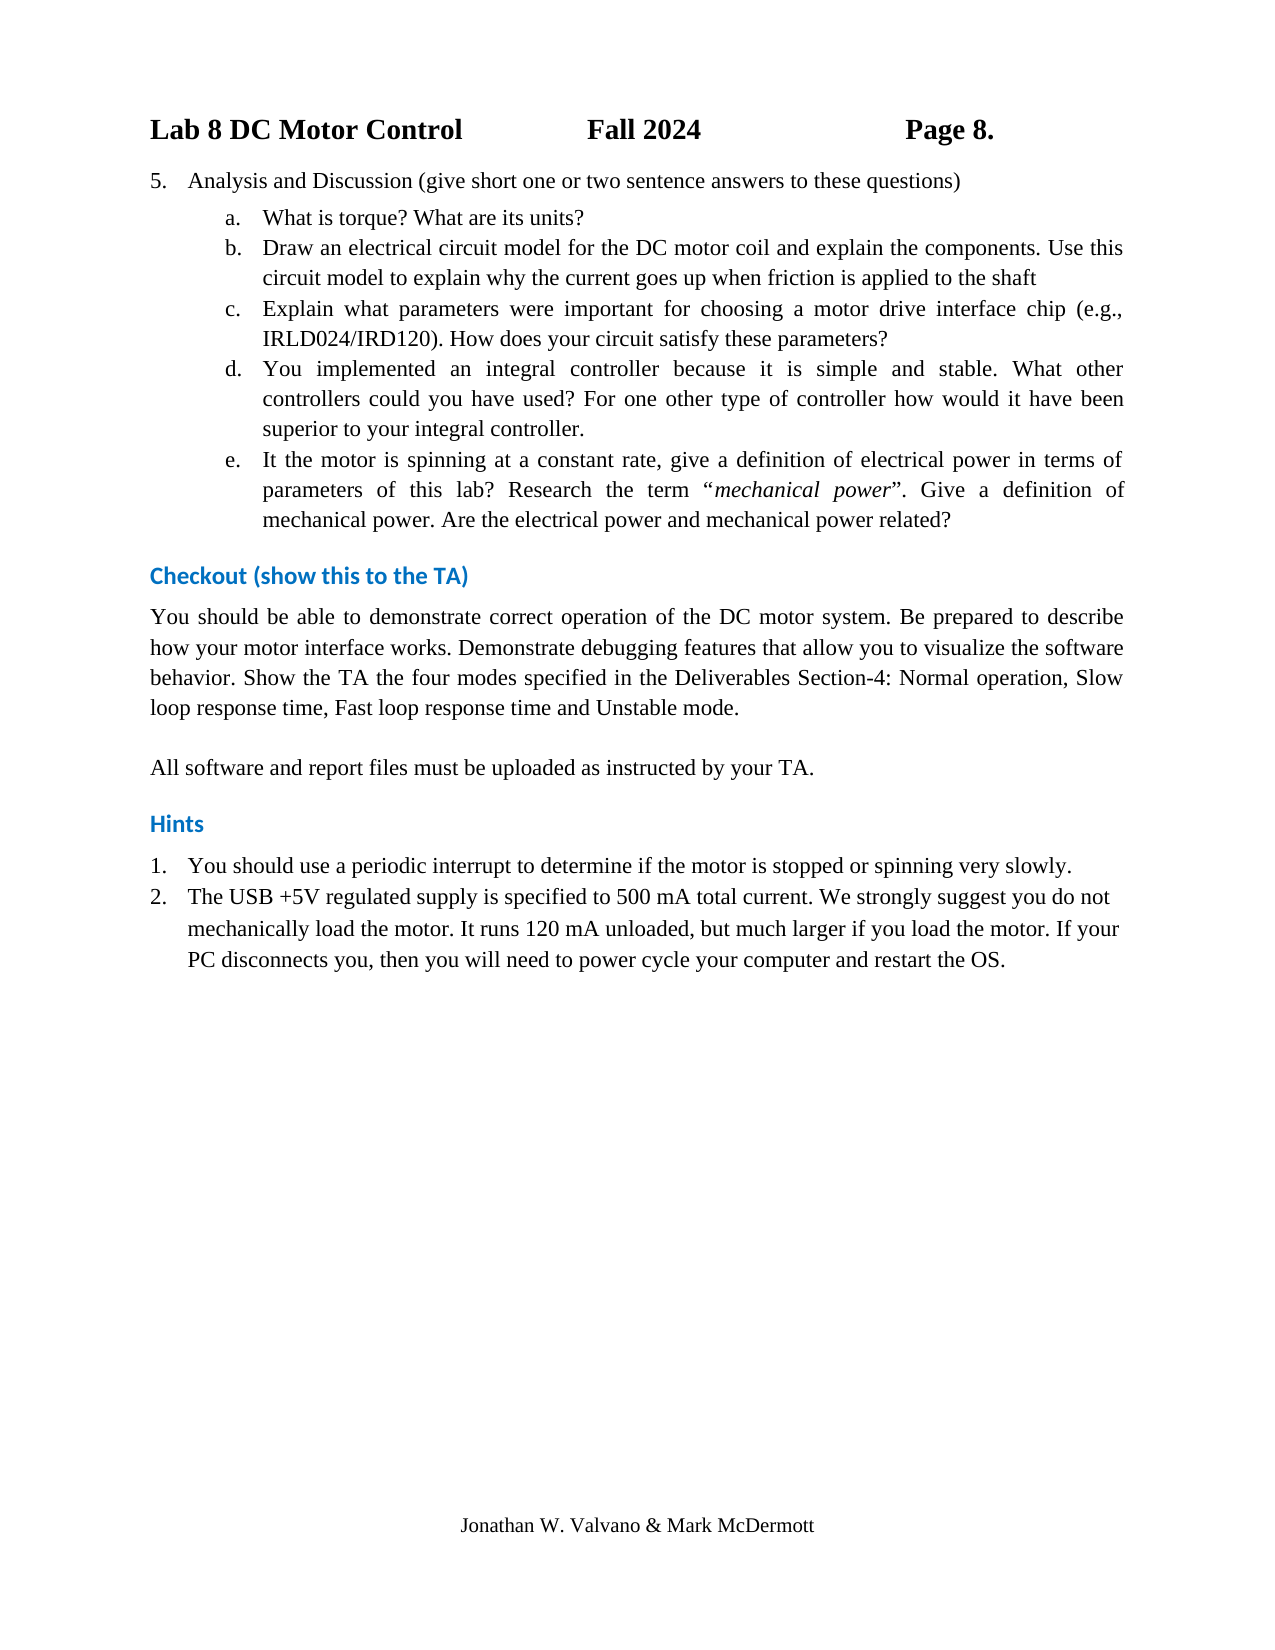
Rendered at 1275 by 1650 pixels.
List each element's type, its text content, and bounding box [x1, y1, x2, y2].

list Analysis and Discussion (give short one or two sentence answers to these questions) [150, 167, 1125, 194]
list The USB +5V regulated supply is specified to 500 mA total current. We strongly suggest you do not mechanically load the motor. It runs 120 mA unloaded, but much larger if you load the motor. If your PC disconnects you, then you will need to power cycle your computer and restart the OS. [150, 883, 1125, 973]
list Explain what parameters were important for choosing a motor drive interface chip (e.g., IRLD024/IRD120). How does your circuit satisfy these parameters? [225, 294, 1125, 351]
text You should be able to demonstrate correct operation of the DC motor system. Be prepared to describe how your motor interface works. Demonstrate debugging features that allow you to visualize the software behavior. Show the TA the four modes specified in the Deliverables Section-4: Normal operation, Slow loop response time, Fast loop response time and Unstable mode. [150, 603, 1125, 720]
list You implemented an integral controller because it is simple and stable. What other controllers could you have used? For one other type of controller how would it have been superior to your integral controller. [225, 355, 1125, 442]
subtitle Hints [150, 809, 1125, 839]
text All software and report files must be uploaded as instructed by your TA. [150, 754, 1125, 781]
list You should use a periodic interrupt to determine if the motor is stopped or spinning very slowly. [150, 852, 1125, 878]
list Draw an electrical circuit model for the DC motor coil and explain the components. Use this circuit model to explain why the current goes up when friction is applied to the shaft [225, 234, 1125, 291]
list It the motor is spinning at a constant rate, give a definition of electrical power in terms of parameters of this lab? Research the term “mechanical power”. Give a definition of mechanical power. Are the electrical power and mechanical power related? [225, 446, 1125, 532]
subtitle Checkout (show this to the TA) [150, 560, 1125, 591]
list What is torque? What are its units? [225, 204, 1125, 230]
